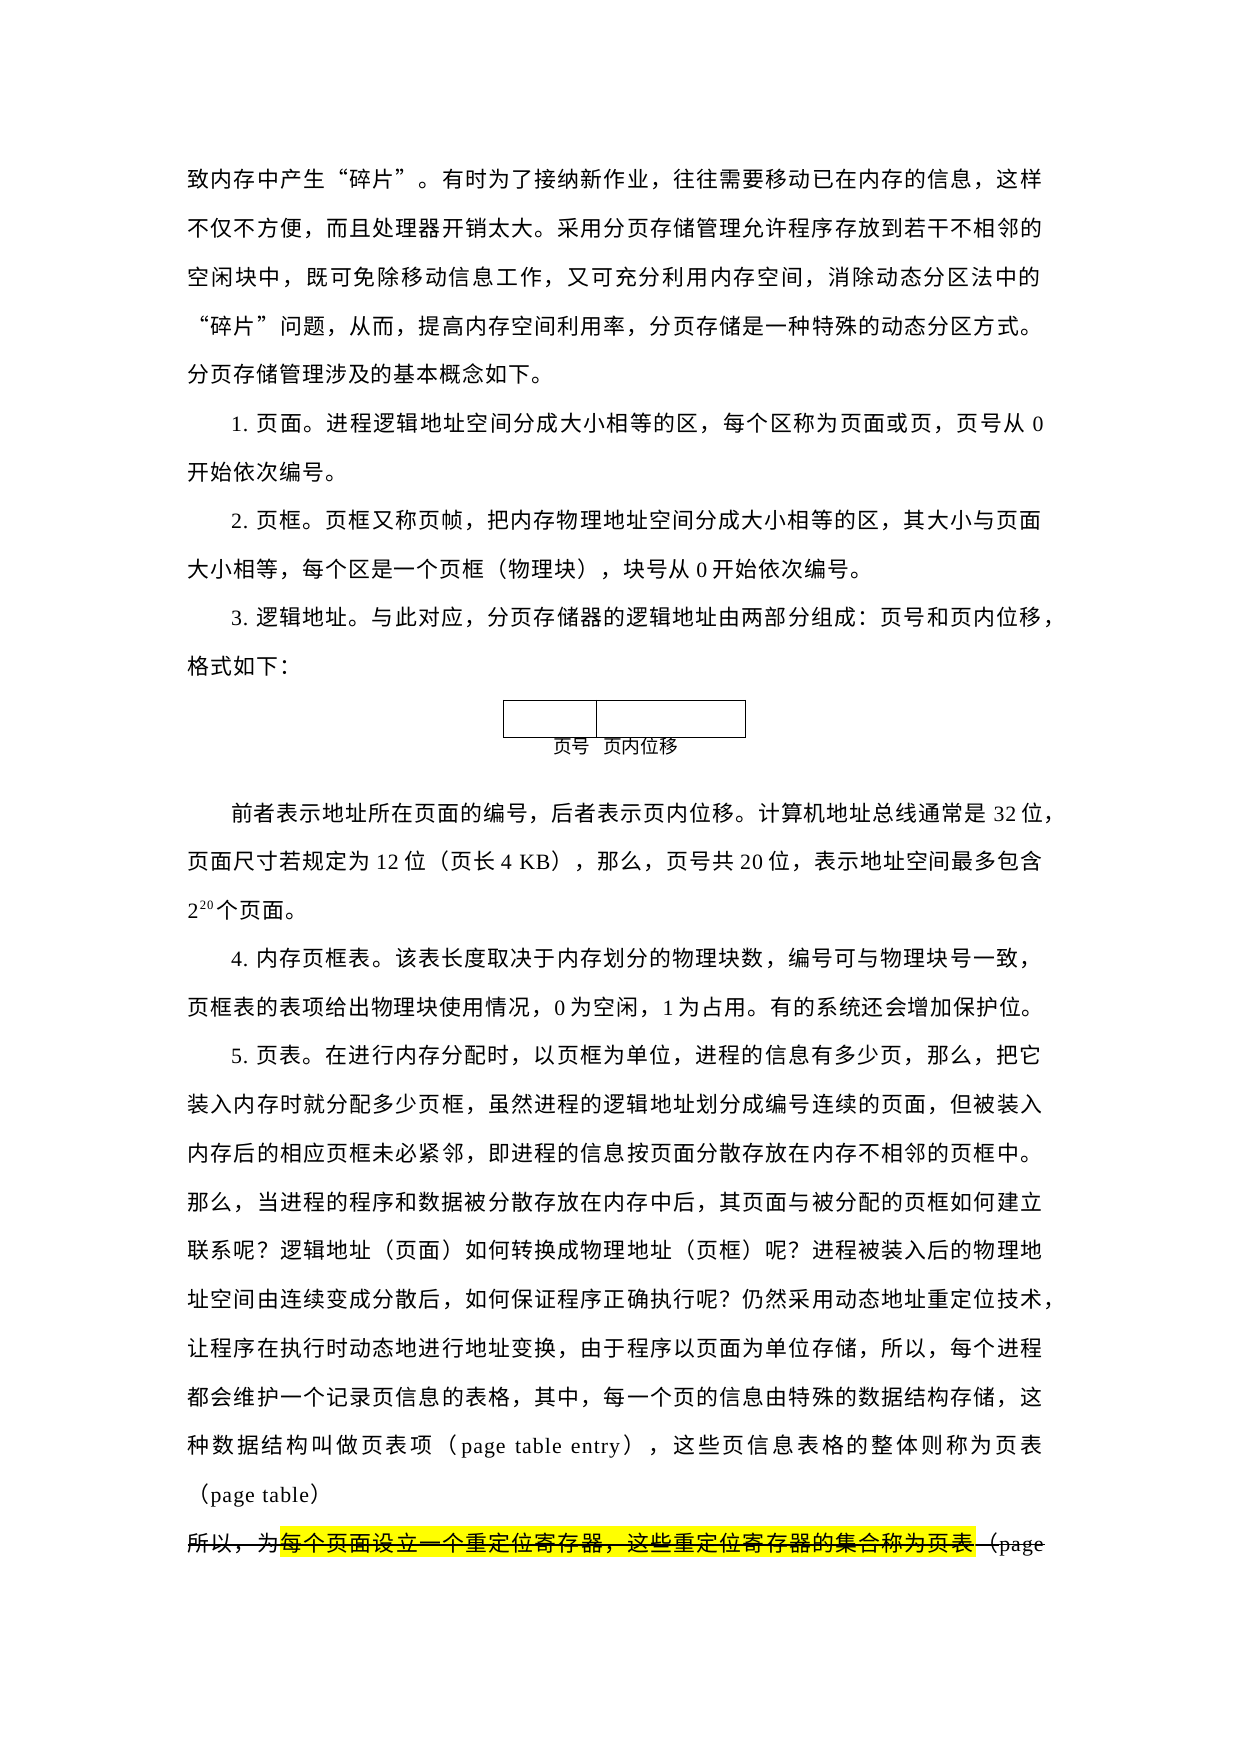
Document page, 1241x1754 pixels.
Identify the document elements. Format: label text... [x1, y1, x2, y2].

text 页号 页内位移 [187, 729, 1043, 762]
text 1. 页面。进程逻辑地址空间分成大小相等的区，每个区称为页面或页，页号从0开始依次编号。 [187, 405, 1043, 487]
text 2. 页框。页框又称页帧，把内存物理地址空间分成大小相等的区，其大小与页面大小相等，每个区是一个页框（物理块），块号从0开始依次编号。 [187, 502, 1043, 584]
text 3. 逻辑地址。与此对应，分页存储器的逻辑地址由两部分组成：页号和页内位移，格式如下： [187, 599, 1043, 681]
text 5. 页表。在进行内存分配时，以页框为单位，进程的信息有多少页，那么，把它装入内存时就分配多少页框，虽然进程的逻辑地址划分成编号连续的页面，但被装入内存后的相应页框未必紧邻，即进程的信息按页面分散存放在内存不相邻的页框中。那么，当进程的程序和数据被分散存放在内存中后，其页面与被分配的页框如何建立联系呢？逻辑地址（页面）如何转换成物理地址（页框）呢？进程被装入后的物理地址空间由连续变成分散后，如何保证程序正确执行呢？仍然采用动态地址重定位技术，让程序在执行时动态地进行地址变换，由于程序以页面为单位存储，所以，每个进程都会维护一个记录页信息的表格，其中，每一个页的信息由特殊的数据结构存储，这种数据结构叫做页表项（page table entry），这些页信息表格的整体则称为页表（page table） [187, 1038, 1043, 1509]
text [187, 162, 1043, 389]
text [187, 1525, 1043, 1544]
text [187, 1545, 1043, 1558]
text 4. 内存页框表。该表长度取决于内存划分的物理块数，编号可与物理块号一致，页框表的表项给出物理块使用情况，0为空闲，1为占用。有的系统还会增加保护位。 [187, 941, 1043, 1022]
text 前者表示地址所在页面的编号，后者表示页内位移。计算机地址总线通常是32位，页面尺寸若规定为12位（页长4 KB），那么，页号共20位，表示地址空间最多包含220个页面。 [187, 795, 1043, 925]
